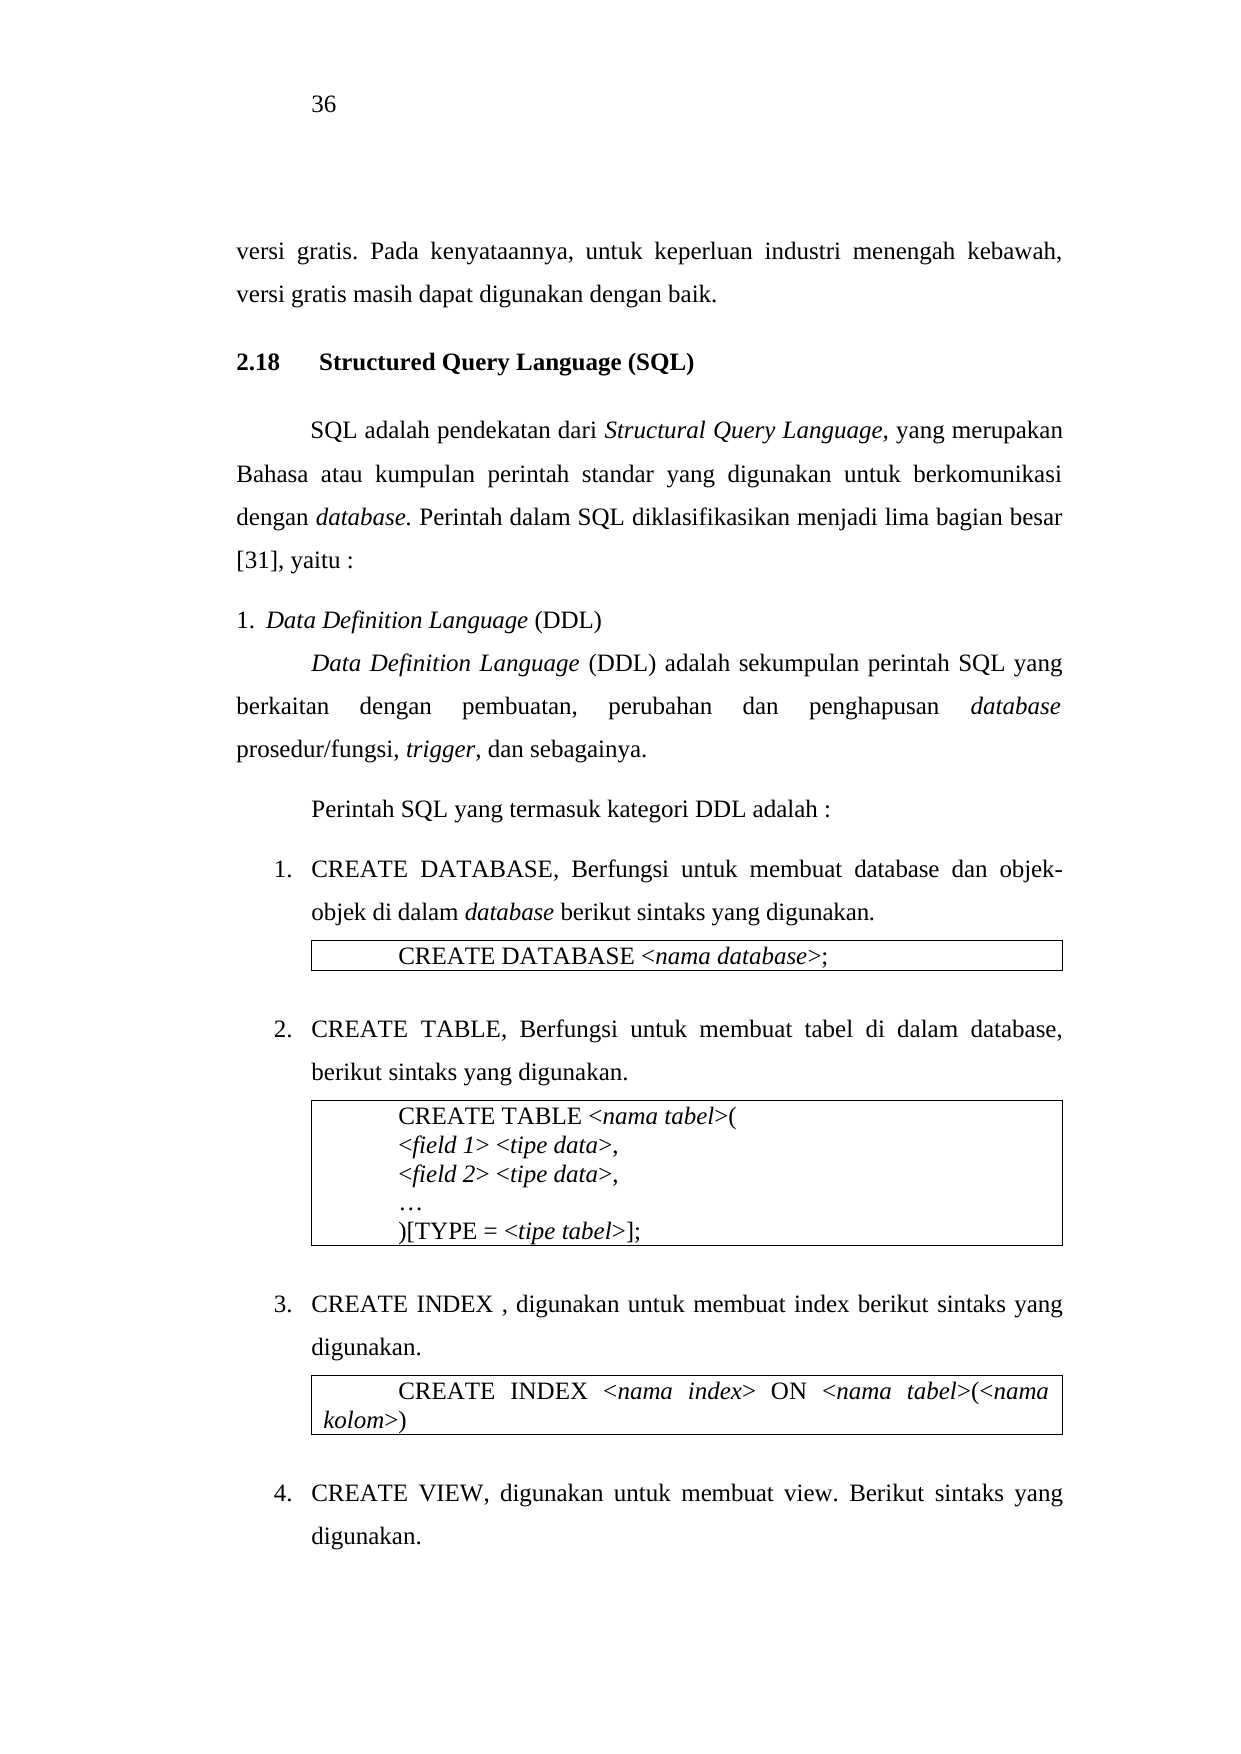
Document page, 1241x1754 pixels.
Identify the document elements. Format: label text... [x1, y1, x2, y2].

text Perintah SQL yang termasuk kategori DDL adalah : [236, 794, 1063, 823]
list CREATE DATABASE, Berfungsi untuk membuat database dan objek-objek di dalam database berikut sintaks yang digunakan. [274, 854, 1063, 926]
list Data Definition Language (DDL) [236, 605, 1063, 633]
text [236, 236, 1063, 308]
list CREATE VIEW, digunakan untuk membuat view. Berikut sintaks yang digunakan. [274, 1478, 1063, 1550]
subtitle Structured Query Language (SQL) [236, 347, 1063, 376]
table_header CREATE INDEX <nama index> ON <nama tabel>(<nama kolom>) [312, 1376, 1062, 1434]
list CREATE INDEX , digunakan untuk membuat index berikut sintaks yang digunakan. [274, 1289, 1063, 1361]
table_header CREATE DATABASE <nama database>; [312, 941, 1062, 970]
table_header CREATE TABLE <nama tabel>( <field 1> <tipe data>, <field 2> <tipe data>, … )[TYPE = <tipe tabel>]; [312, 1101, 1062, 1245]
text SQL adalah pendekatan dari Structural Query Language, yang merupakan Bahasa atau kumpulan perintah standar yang digunakan untuk berkomunikasi dengan database. Perintah dalam SQL diklasifikasikan menjadi lima bagian besar, yaitu : [236, 416, 1063, 574]
text Data Definition Language (DDL) adalah sekumpulan perintah SQL yang berkaitan dengan pembuatan, perubahan dan penghapusan database prosedur/fungsi, trigger, dan sebagainya. [236, 648, 1063, 763]
list CREATE TABLE, Berfungsi untuk membuat tabel di dalam database, berikut sintaks yang digunakan. [274, 1014, 1063, 1086]
